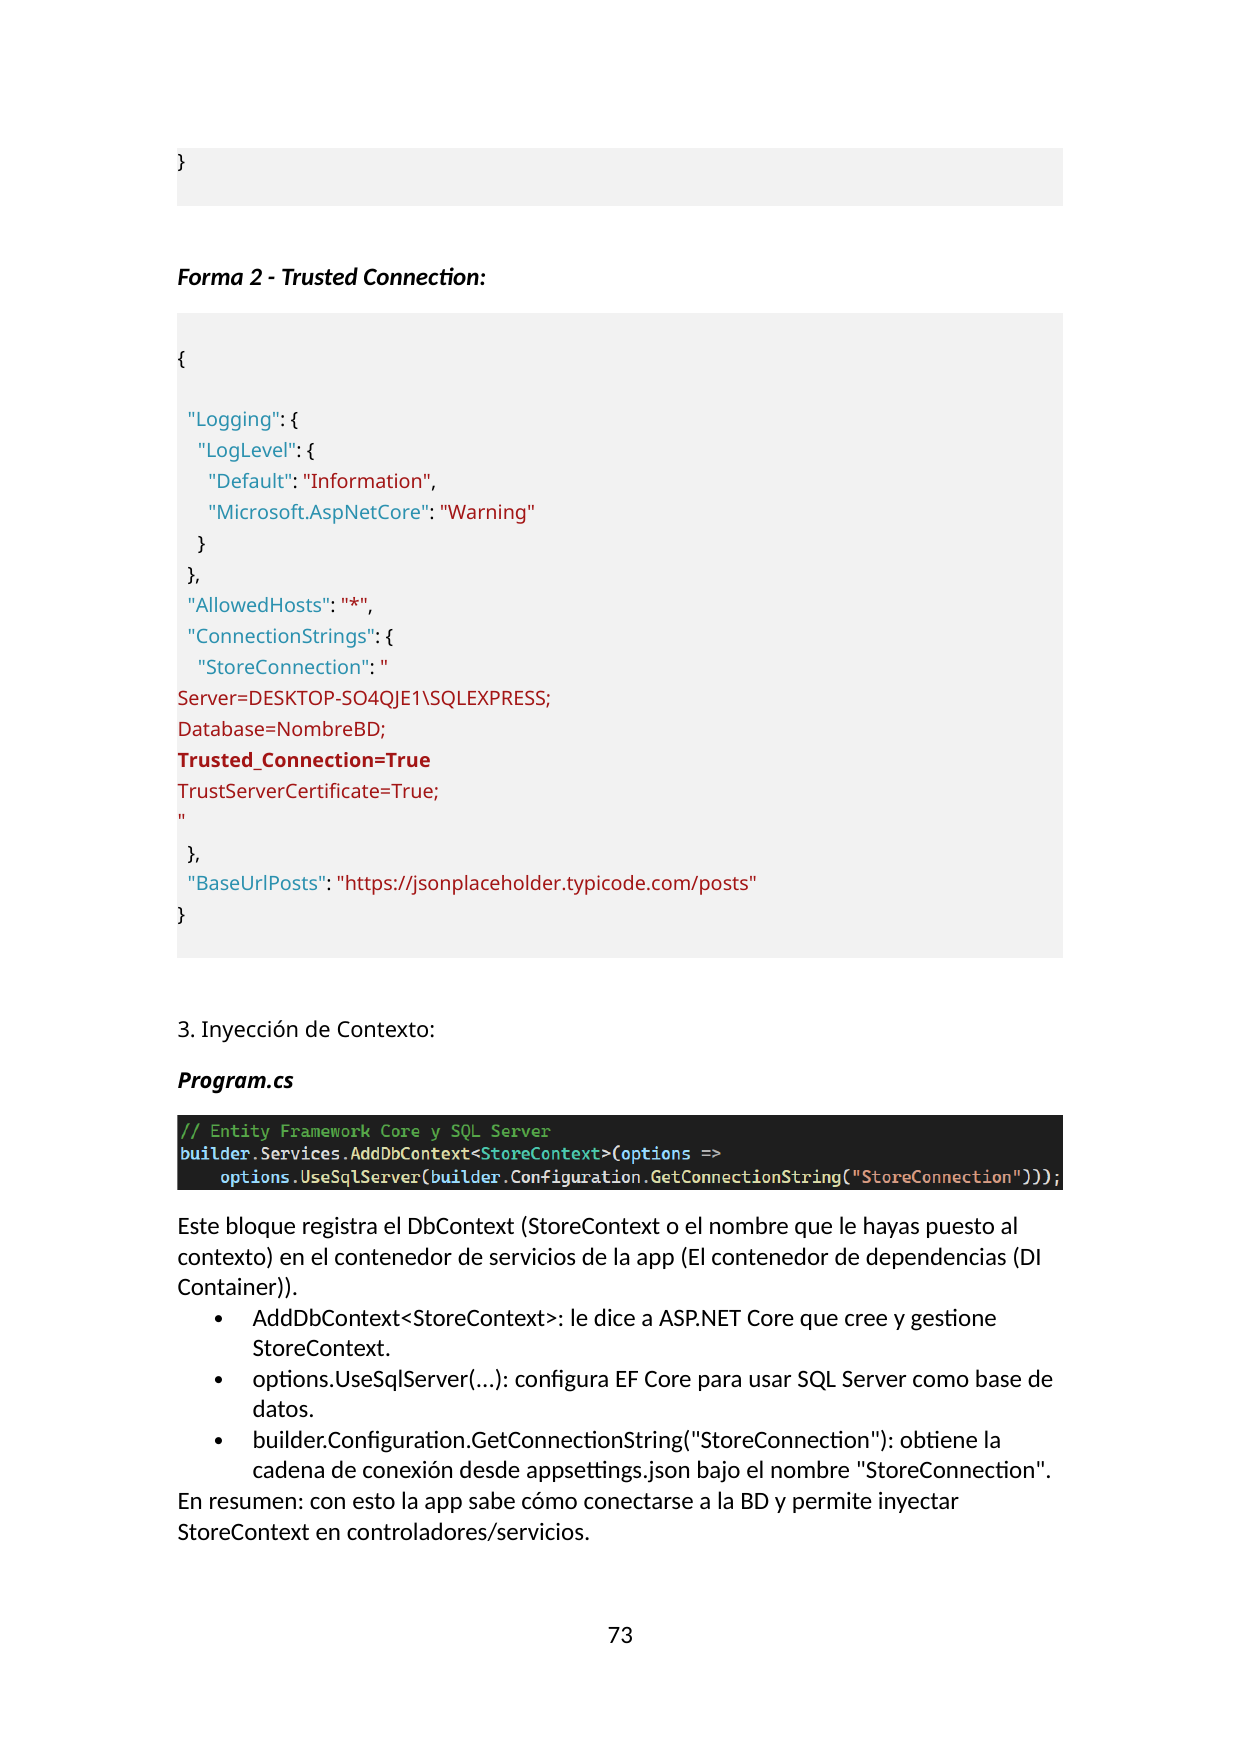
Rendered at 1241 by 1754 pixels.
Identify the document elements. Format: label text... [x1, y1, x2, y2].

text Server=DESKTOP-SO4QJE1\SQLEXPRESS; [177, 684, 1063, 711]
text "StoreConnection": " [177, 653, 1063, 680]
text Trusted_Connection=True [177, 746, 1063, 773]
text Este bloque registra el DbContext (StoreContext o el nombre que le hayas puesto al contexto) en el contenedor de servicios de la app (El contenedor de dependencias (DI Container)). [298, 1210, 1063, 1302]
text En resumen: con esto la app sabe cómo conectarse a la BD y permite inyectar StoreContext en controladores/servicios. [590, 1485, 1063, 1546]
text { [177, 344, 1063, 371]
text TrustServerCertificate=True; [177, 777, 1063, 804]
list builder.Configuration.GetConnectionString("StoreConnection"): obtiene la cadena de conexión desde appsettings.json bajo el nombre "StoreConnection". [215, 1424, 1063, 1485]
text } [177, 901, 1063, 928]
text "ConnectionStrings": { [177, 622, 1063, 649]
list AddDbContext<StoreContext>: le dice a ASP.NET Core que cree y gestione StoreContext. [215, 1302, 1063, 1363]
picture [177, 1115, 1063, 1190]
text Program.cs [177, 1065, 1063, 1095]
text Forma 2 - Trusted Connection: [267, 261, 1063, 292]
text Database=NombreBD; [177, 715, 1063, 742]
text "BaseUrlPosts": "https://jsonplaceholder.typicode.com/posts" [177, 870, 1063, 897]
list options.UseSqlServer(...): configura EF Core para usar SQL Server como base de datos. [215, 1363, 1063, 1424]
text }, [177, 560, 1063, 587]
text "Microsoft.AspNetCore": "Warning" [177, 498, 1063, 525]
text } [177, 148, 1063, 174]
text "Default": "Information", [177, 467, 1063, 494]
text 3. Inyección de Contexto: [177, 1014, 1063, 1044]
text "Logging": { [177, 406, 1063, 433]
text } [177, 529, 1063, 556]
text " [177, 808, 1063, 835]
text }, [177, 839, 1063, 866]
text "LogLevel": { [177, 437, 1063, 463]
text "AllowedHosts": "*", [177, 591, 1063, 618]
